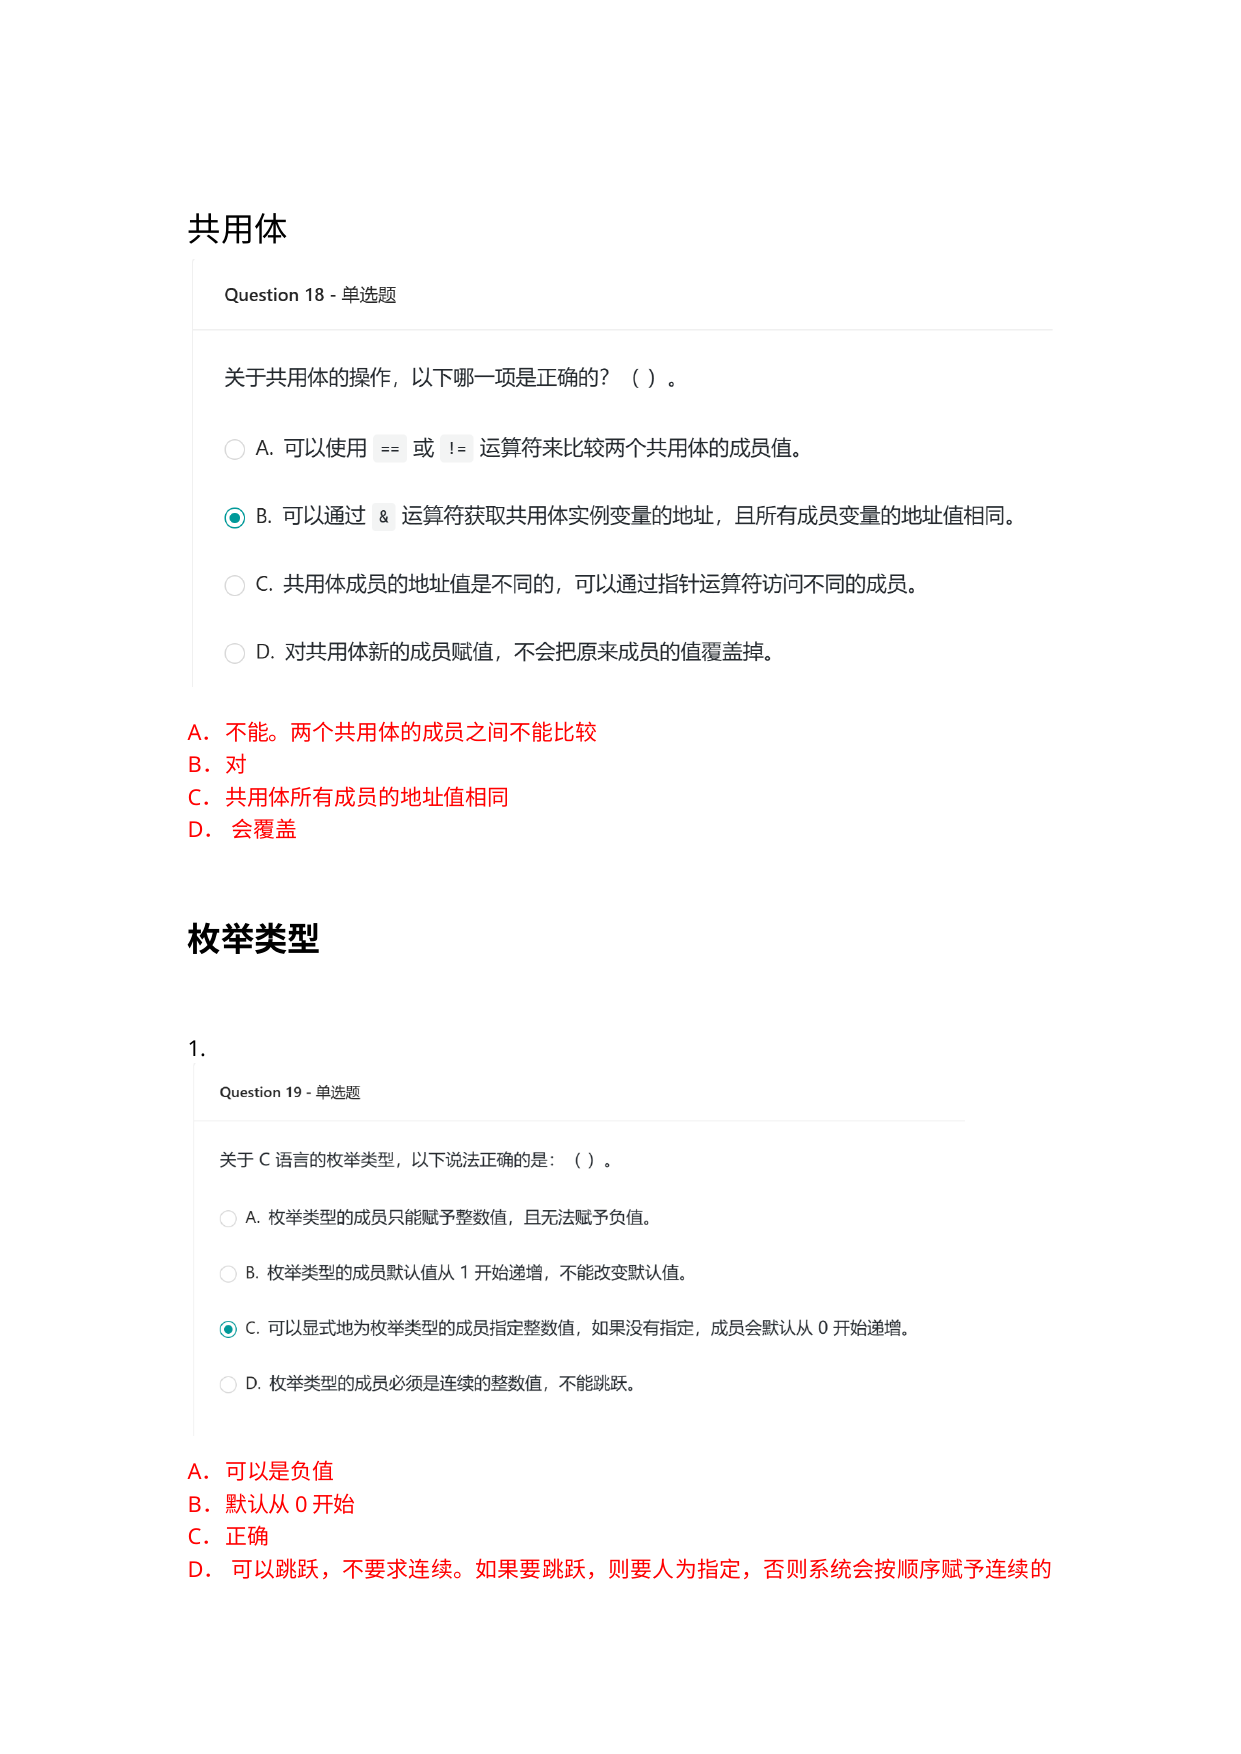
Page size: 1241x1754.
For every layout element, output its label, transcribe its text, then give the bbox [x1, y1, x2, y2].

list 正确 [187, 1519, 1053, 1551]
list 默认从0开始 [187, 1486, 1053, 1519]
subtitle 枚举类型 [187, 904, 1053, 969]
picture [187, 1063, 965, 1436]
text 1. [187, 1031, 1053, 1064]
list 不能。两个共用体的成员之间不能比较 [187, 714, 1053, 747]
picture [187, 259, 1053, 687]
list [187, 1551, 1053, 1584]
text 共用体 [187, 194, 1053, 259]
list 可以是负值 [187, 1454, 1053, 1486]
list 对 [187, 747, 1053, 779]
list 共用体所有成员的地址值相同 [187, 779, 1053, 812]
list 会覆盖 [187, 812, 1053, 844]
